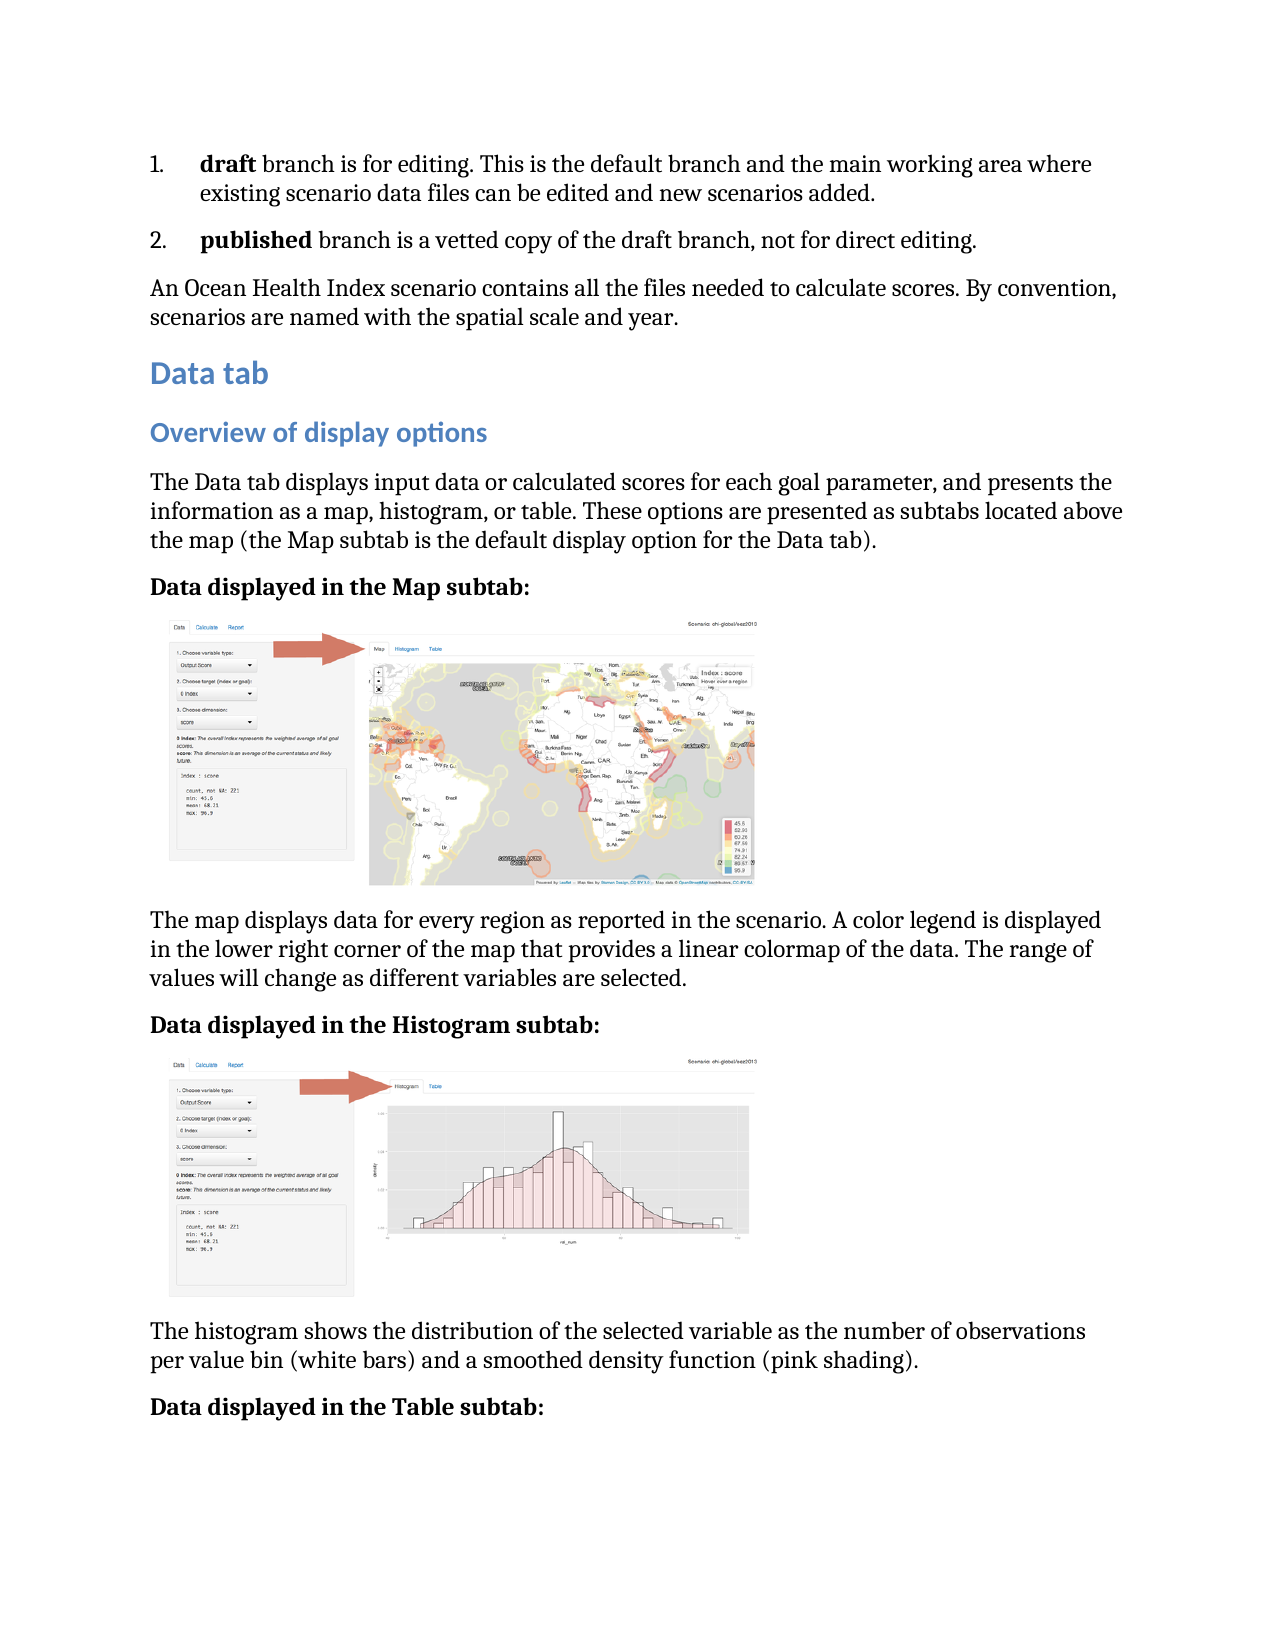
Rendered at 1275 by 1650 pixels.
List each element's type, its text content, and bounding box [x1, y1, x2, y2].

list published branch is a vetted copy of the draft branch, not for direct editing. [150, 226, 1125, 255]
text Data displayed in the Map subtab: [150, 573, 1125, 602]
list draft branch is for editing. This is the default branch and the main working area where existing scenario data files can be edited and new scenarios added. [150, 150, 1125, 207]
text The histogram shows the distribution of the selected variable as the number of observations per value bin (white bars) and a smoothed density function (pink shading). [150, 1317, 1125, 1374]
text An Ocean Health Index scenario contains all the files needed to calculate scores. By convention, scenarios are named with the spatial scale and year. [150, 274, 1125, 331]
text The map displays data for every region as reported in the scenario. A color legend is displayed in the lower right corner of the map that provides a linear colormap of the data. The range of values will change as different variables are selected. [150, 906, 1125, 992]
subtitle Data tab [150, 352, 1125, 393]
picture [168, 620, 761, 888]
picture [168, 1058, 761, 1298]
subtitle Overview of display options [150, 414, 1125, 449]
text The Data tab displays input data or calculated scores for each goal parameter, and presents the information as a map, histogram, or table. These options are presented as subtabs located above the map (the Map subtab is the default display option for the Data tab). [150, 468, 1125, 554]
text Data displayed in the Histogram subtab: [150, 1011, 1125, 1040]
text Data displayed in the Table subtab: [150, 1393, 1125, 1422]
